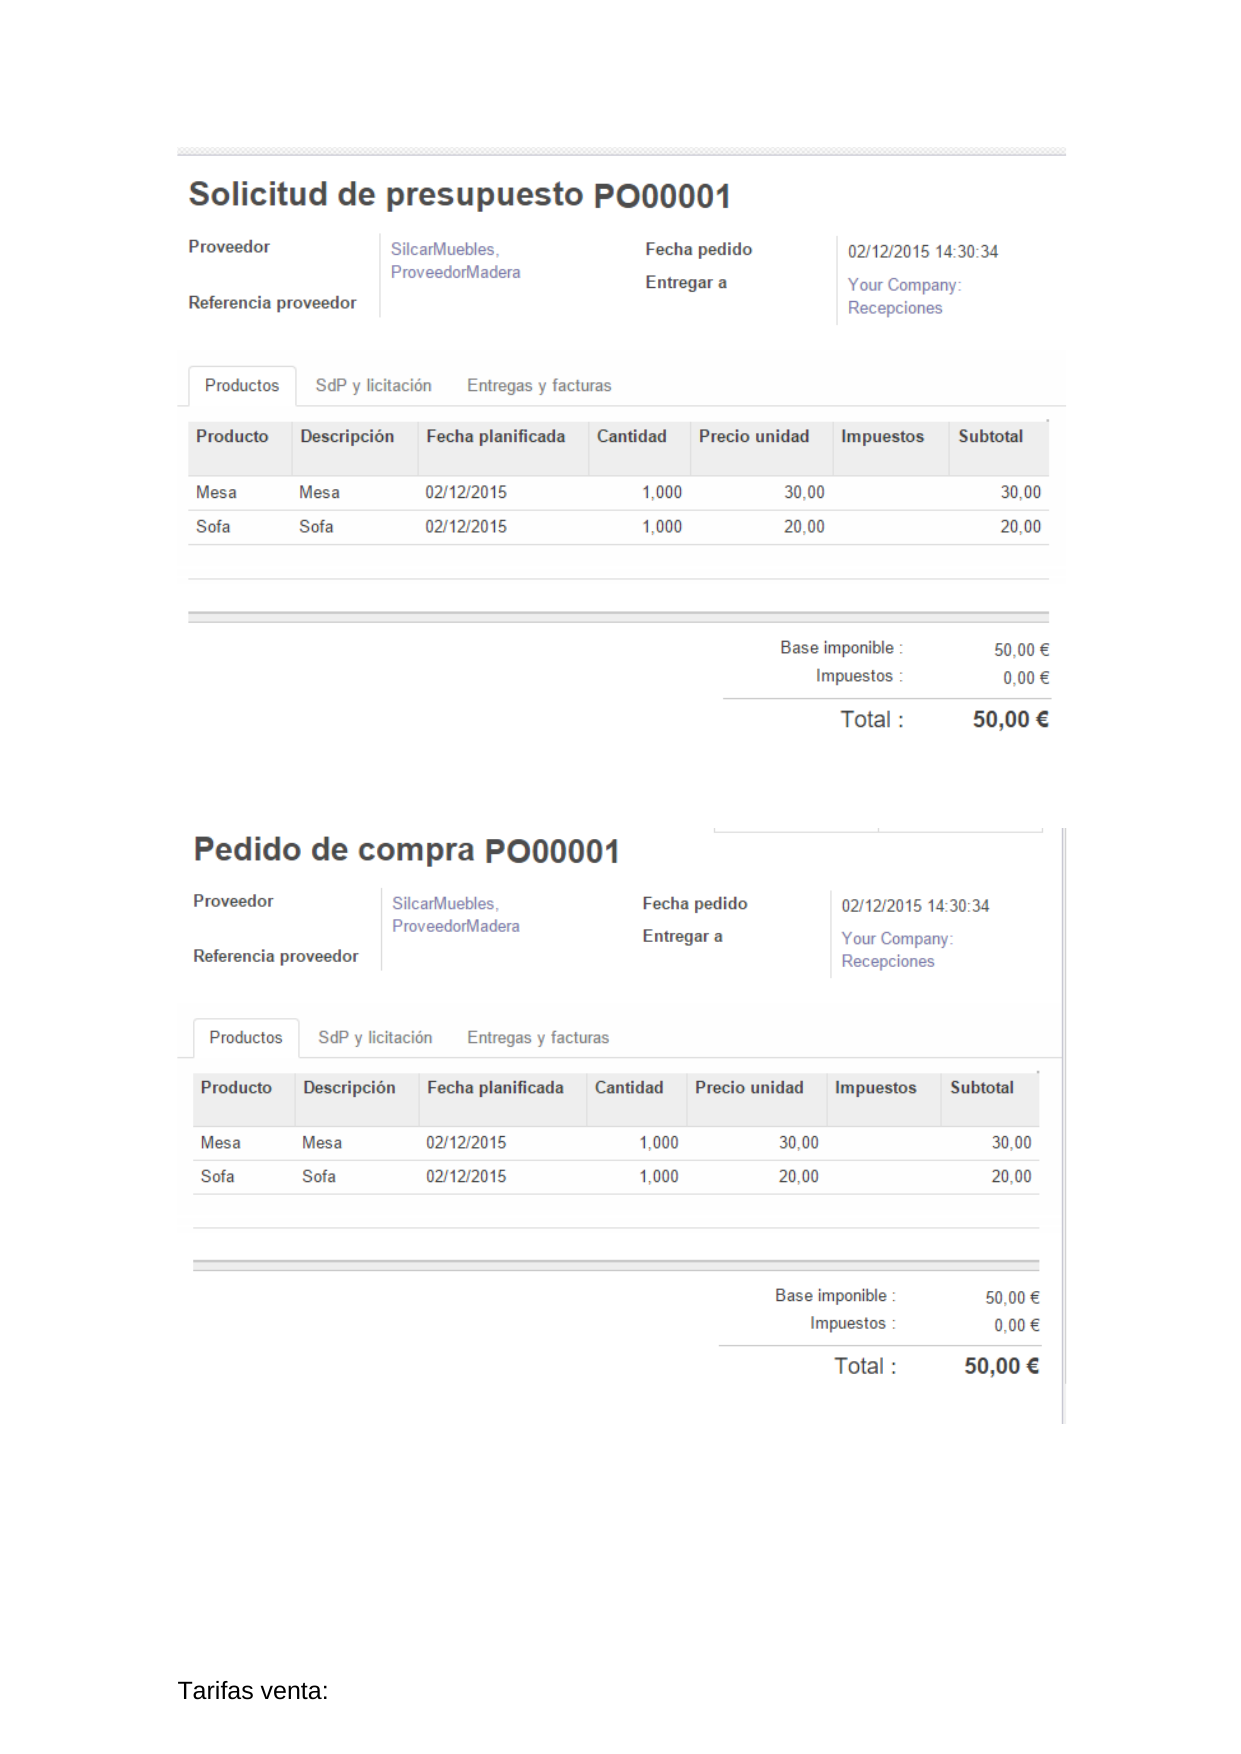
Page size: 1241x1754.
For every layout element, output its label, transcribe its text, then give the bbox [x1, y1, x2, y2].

text Tarifas venta: [177, 1676, 1065, 1704]
picture [177, 147, 1067, 763]
picture [177, 828, 1067, 1424]
